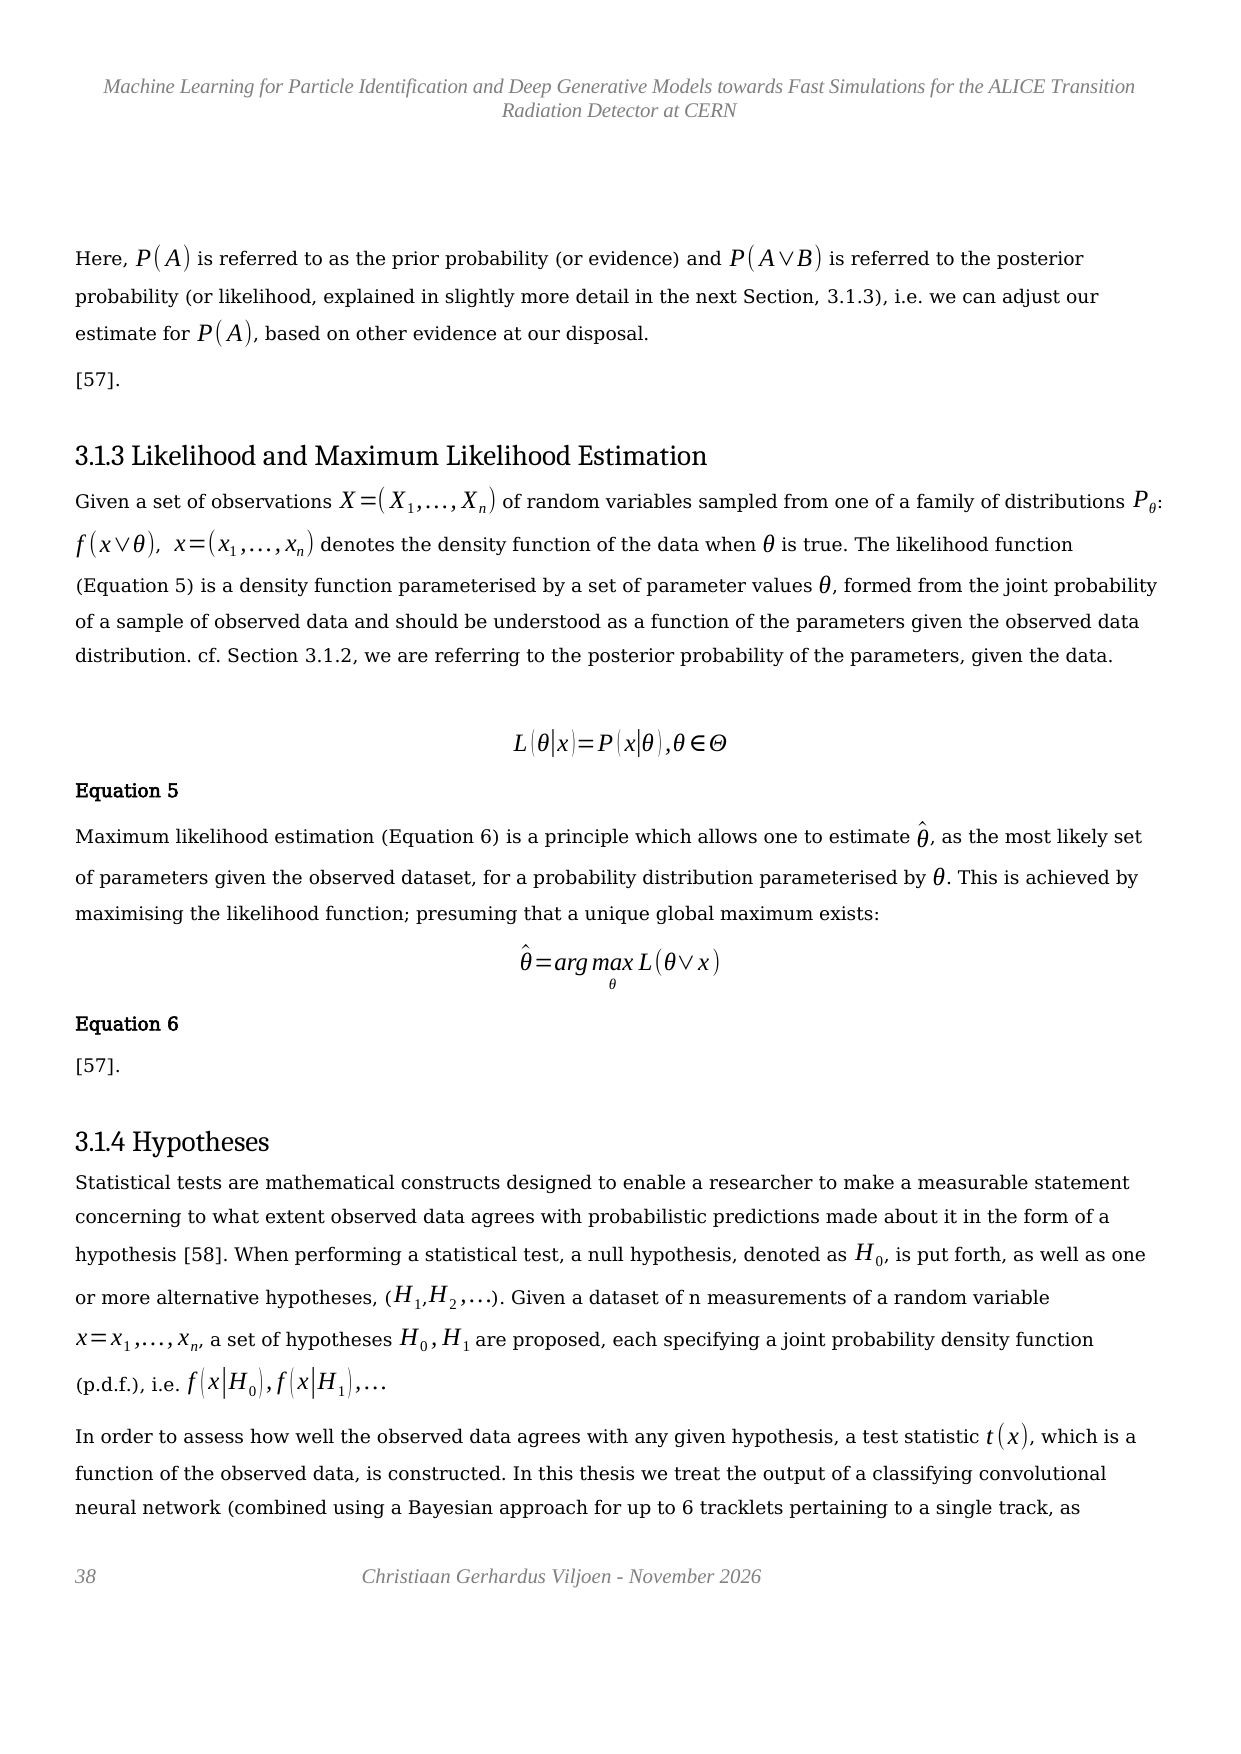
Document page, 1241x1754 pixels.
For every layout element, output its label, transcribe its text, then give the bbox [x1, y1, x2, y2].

subtitle Likelihood and Maximum Likelihood Estimation [75, 439, 1165, 472]
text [75, 1421, 1165, 1518]
text Here, is referred to as the prior probability (or evidence) and is referred to the posterior probability (or likelihood, explained in slightly more detail in the next Section, 3.1.3), i.e. we can adjust our estimate for , based on other evidence at our disposal. [75, 243, 1165, 348]
text Statistical tests are mathematical constructs designed to enable a researcher to make a measurable statement concerning to what extent observed data agrees with probabilistic predictions made about it in the form of a hypothesis . When performing a statistical test, a null hypothesis, denoted as , is put forth, as well as one or more alternative hypotheses, (,). Given a dataset of n measurements of a random variable , a set of hypotheses are proposed, each specifying a joint probability density function (p.d.f.), i.e. [75, 1171, 1165, 1401]
subtitle Hypotheses [75, 1125, 1165, 1158]
text Given a set of observations of random variables sampled from one of a family of distributions : , denotes the density function of the data when is true. The likelihood function (Equation 5) is a density function parameterised by a set of parameter values , formed from the joint probability of a sample of observed data and should be understood as a function of the parameters given the observed data distribution. cf. Section 3.1.2, we are referring to the posterior probability of the parameters, given the data. [75, 485, 1165, 667]
text Equation 5 [75, 778, 1165, 801]
text . [75, 368, 1165, 390]
text Equation 6 [75, 1012, 1165, 1034]
text Maximum likelihood estimation (Equation 6) is a principle which allows one to estimate , as the most likely set of parameters given the observed dataset, for a probability distribution parameterised by . This is achieved by maximising the likelihood function; presuming that a unique global maximum exists: [75, 821, 1165, 924]
text . [75, 1054, 1165, 1076]
